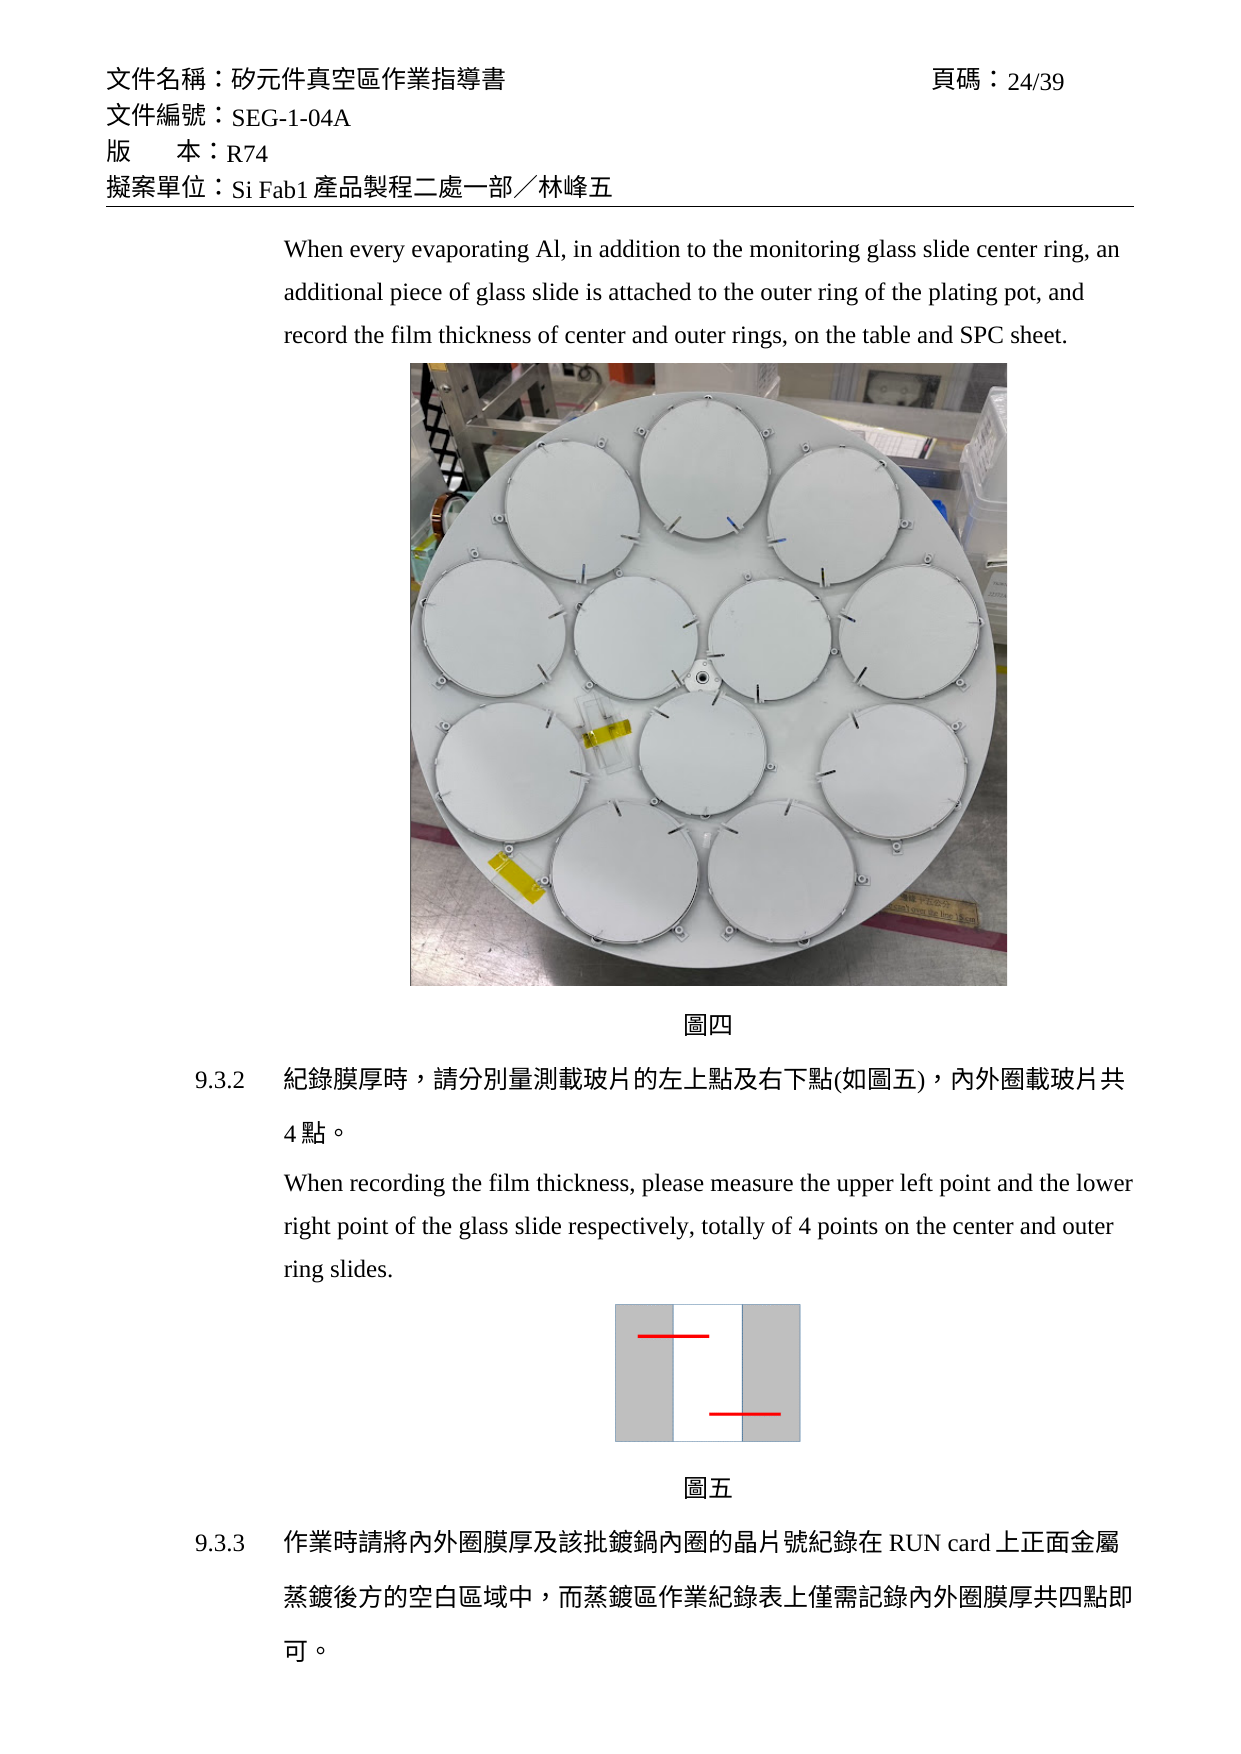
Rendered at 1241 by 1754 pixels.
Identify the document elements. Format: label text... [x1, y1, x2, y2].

picture [608, 1297, 810, 1449]
list 作業時請將內外圈膜厚及該批鍍鍋內圈的晶片號紀錄在RUN card上正面金屬蒸鍍後方的空白區域中，而蒸鍍區作業紀錄表上僅需記錄內外圈膜厚共四點即可。 [195, 1523, 1134, 1668]
text 圖四 [283, 1005, 1134, 1041]
text When every evaporating Al, in addition to the monitoring glass slide center ring, an additional piece of glass slide is attached to the outer ring of the plating pot, and record the film thickness of center and outer rings, on the table and SPC sheet. [283, 234, 1134, 349]
text When recording the film thickness, please measure the upper left point and the lower right point of the glass slide respectively, totally of 4 points on the center and outer ring slides. [283, 1168, 1134, 1283]
text 圖五 [283, 1468, 1134, 1505]
list 紀錄膜厚時，請分別量測載玻片的左上點及右下點(如圖五)，內外圈載玻片共4點。 [195, 1059, 1134, 1150]
picture [410, 363, 1008, 986]
